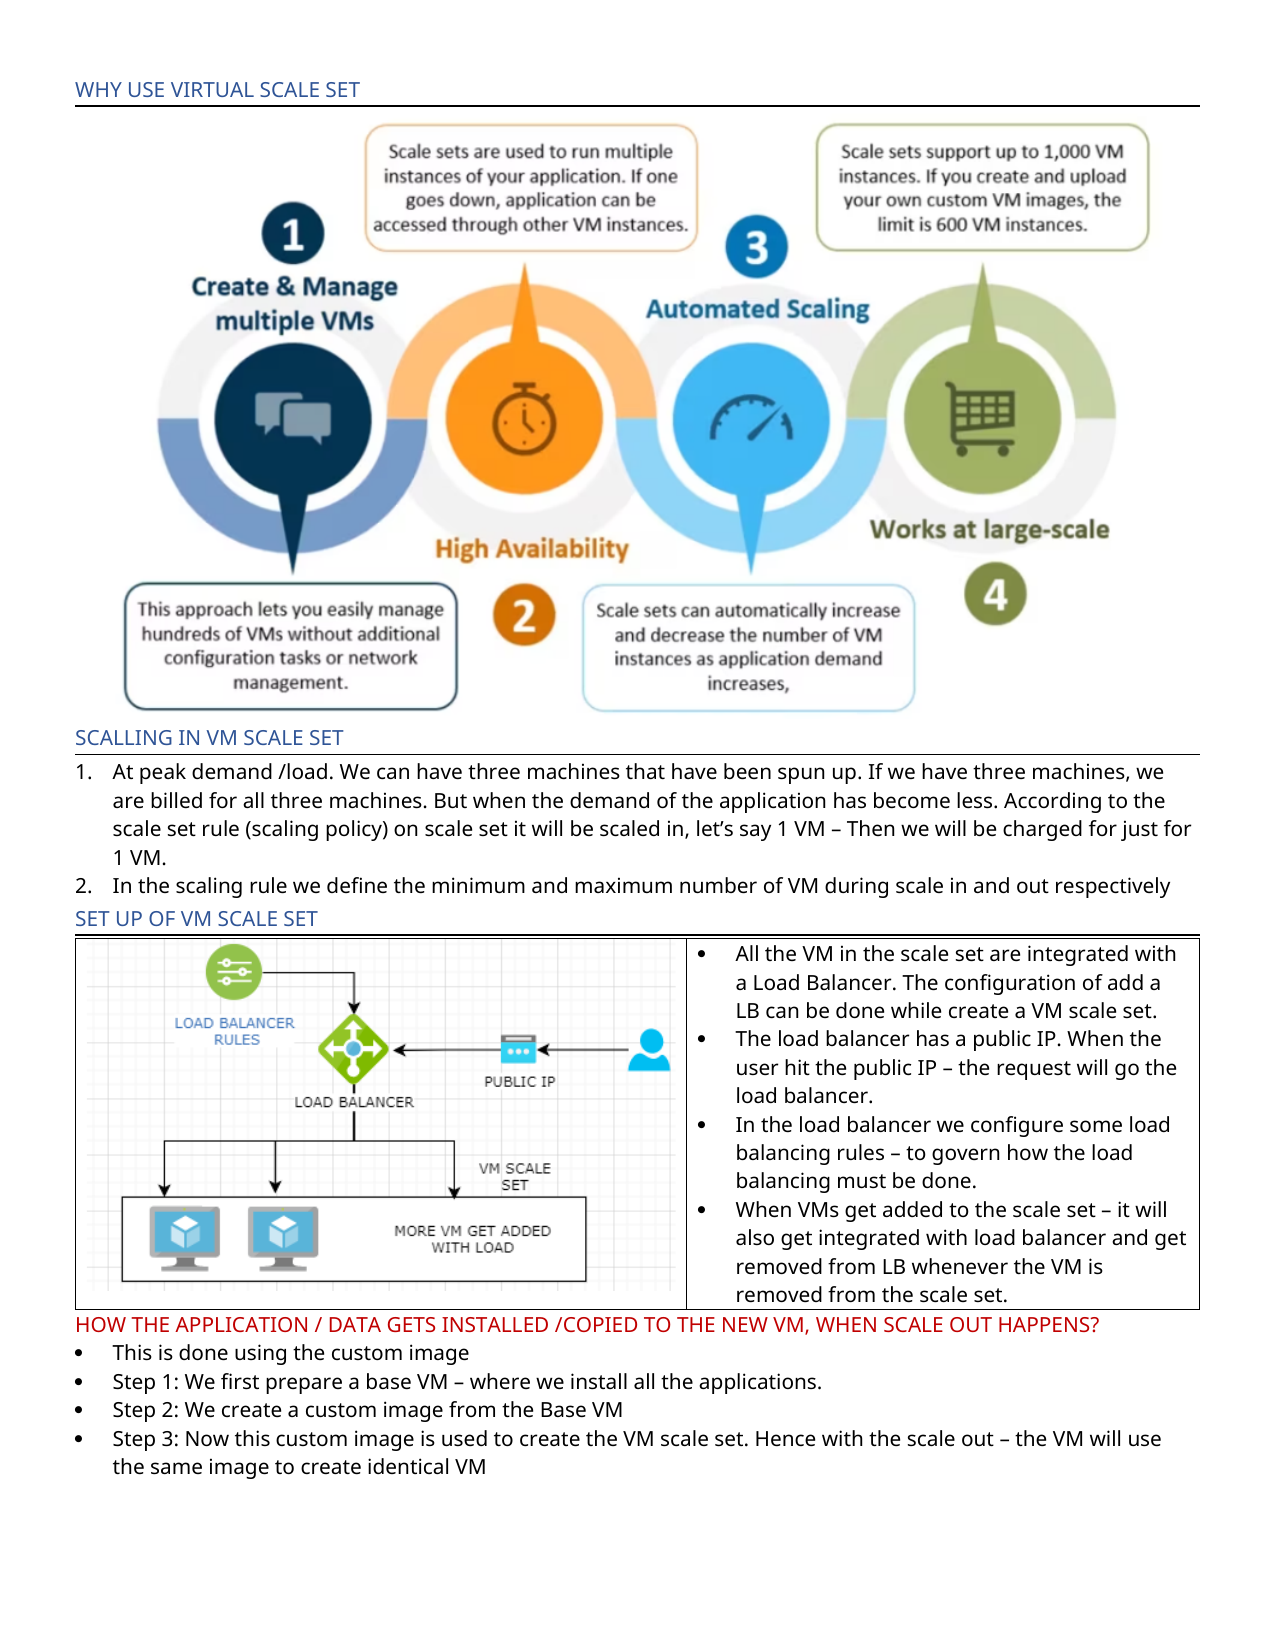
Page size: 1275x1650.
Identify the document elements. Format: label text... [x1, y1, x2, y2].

subtitle WHY USE VIRTUAL SCALE SET [75, 75, 1200, 105]
list In the scaling rule we define the minimum and maximum number of VM during scale in and out respectively [75, 871, 1200, 900]
list This is done using the custom image [75, 1338, 1200, 1367]
table_header All the VM in the scale set are integrated with a Load Balancer. The configuration of add a LB can be done while create a VM scale set. The load balancer has a public IP. When the user hit the public IP – the request will go the load balancer. In the load balancer we configure some load balancing rules – to govern how the load balancing must be done. When VMs get added to the scale set – it will also get integrated with load balancer and get removed from LB whenever the VM is removed from the scale set. [687, 939, 1199, 1309]
subtitle SET UP OF VM SCALE SET [75, 904, 1200, 934]
table_header [76, 939, 686, 1309]
list Step 3: Now this custom image is used to create the VM scale set. Hence with the scale out – the VM will use the same image to create identical VM [75, 1424, 1200, 1481]
picture [112, 109, 1163, 719]
text HOW THE APPLICATION / DATA GETS INSTALLED /COPIED TO THE NEW VM, WHEN SCALE OUT HAPPENS? [75, 1310, 1200, 1338]
list Step 1: We first prepare a base VM – where we install all the applications. [75, 1367, 1200, 1395]
list At peak demand /load. We can have three machines that have been spun up. If we have three machines, we are billed for all three machines. But when the demand of the application has become less. According to the scale set rule (scaling policy) on scale set it will be scaled in, let’s say 1 VM – Then we will be charged for just for 1 VM. [75, 757, 1200, 871]
list Step 2: We create a custom image from the Base VM [75, 1395, 1200, 1424]
subtitle SCALLING IN VM SCALE SET [75, 723, 1200, 754]
picture [86, 939, 676, 1291]
